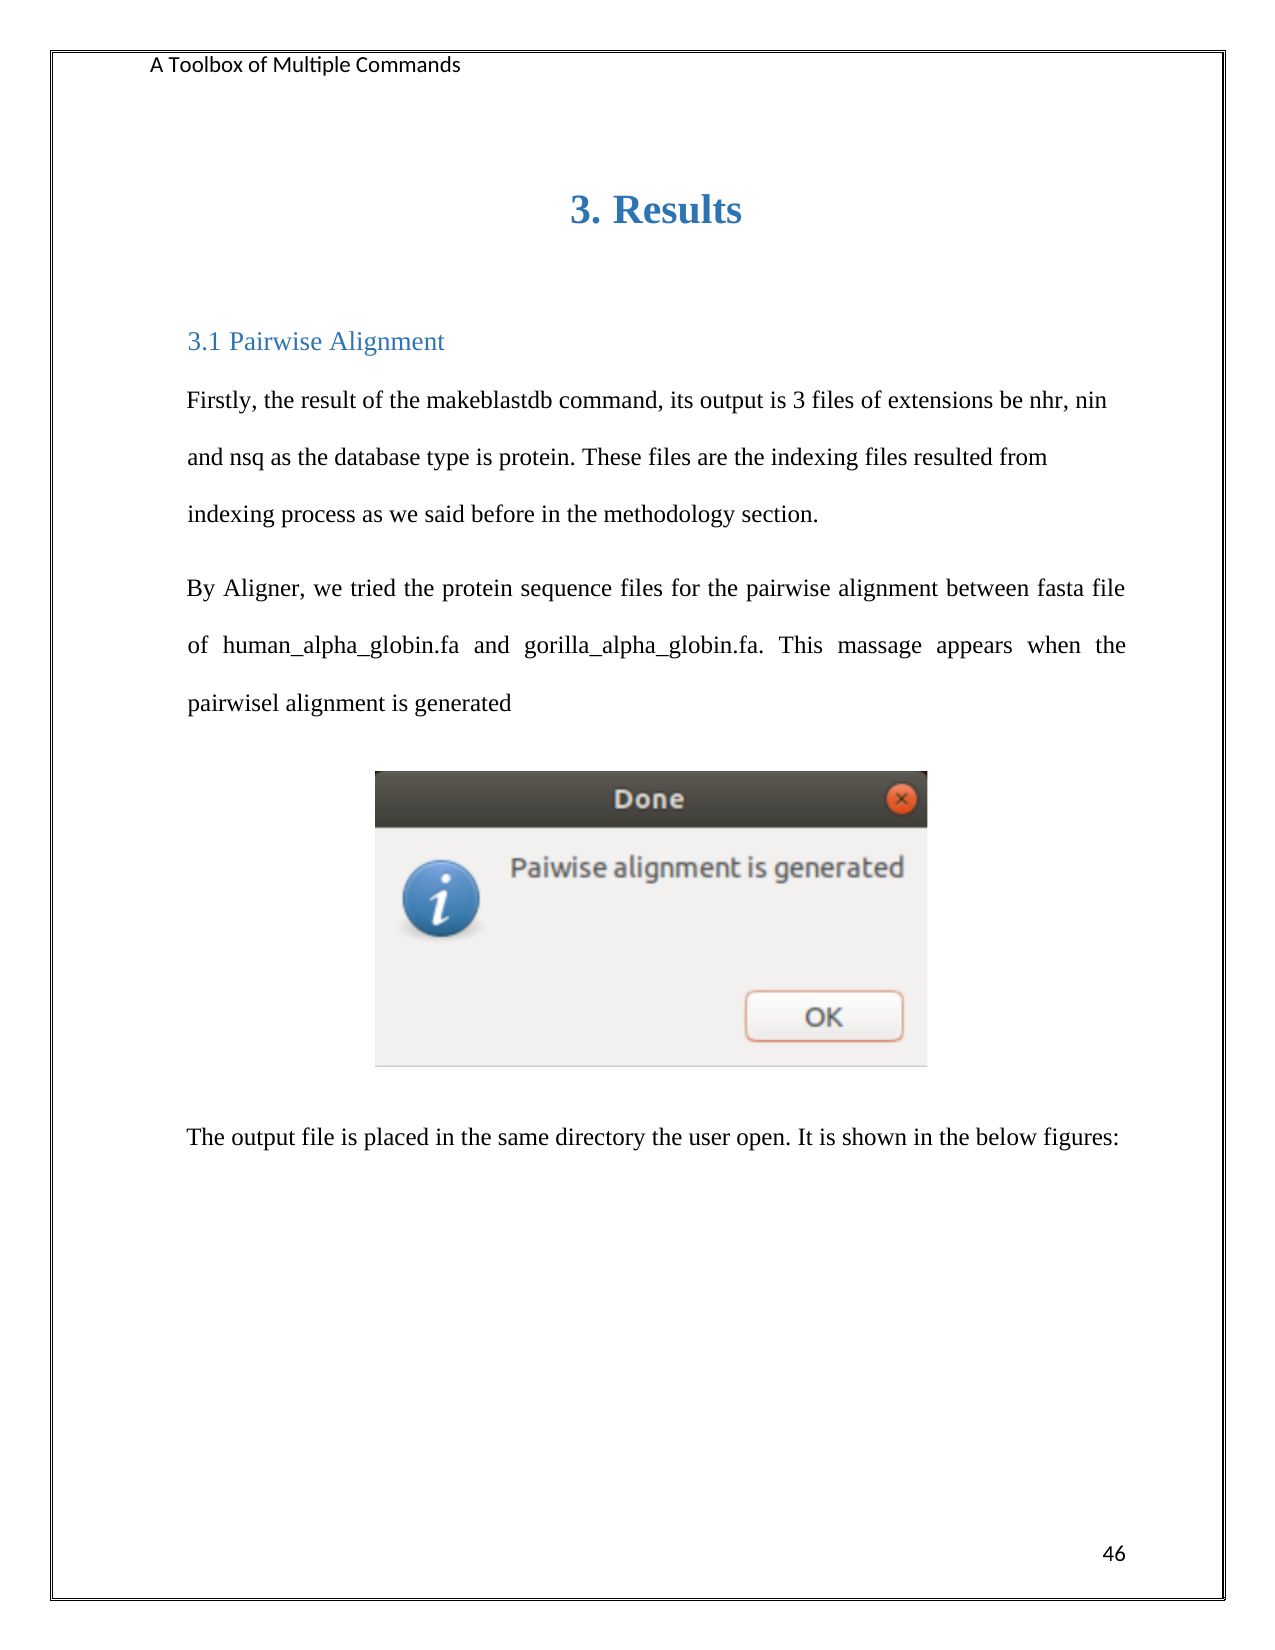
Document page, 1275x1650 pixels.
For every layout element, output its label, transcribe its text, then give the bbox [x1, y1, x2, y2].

text By Aligner, we tried the protein sequence files for the pairwise alignment between fasta file of human_alpha_globin.fa and gorilla_alpha_globin.fa. This massage appears when the pairwisel alignment is generated [186, 573, 1127, 716]
picture [375, 771, 928, 1067]
text Firstly, the result of the makeblastdb command, its output is 3 files of extensions be nhr, nin and nsq as the database type is protein. These files are the indexing files resulted from indexing process as we said before in the methodology section. [186, 386, 1127, 528]
subtitle 3. Results [186, 185, 1126, 233]
text The output file is placed in the same directory the user open. It is shown in the below figures: [186, 1122, 1127, 1151]
subtitle 3.1 Pairwise Alignment [187, 325, 1127, 356]
